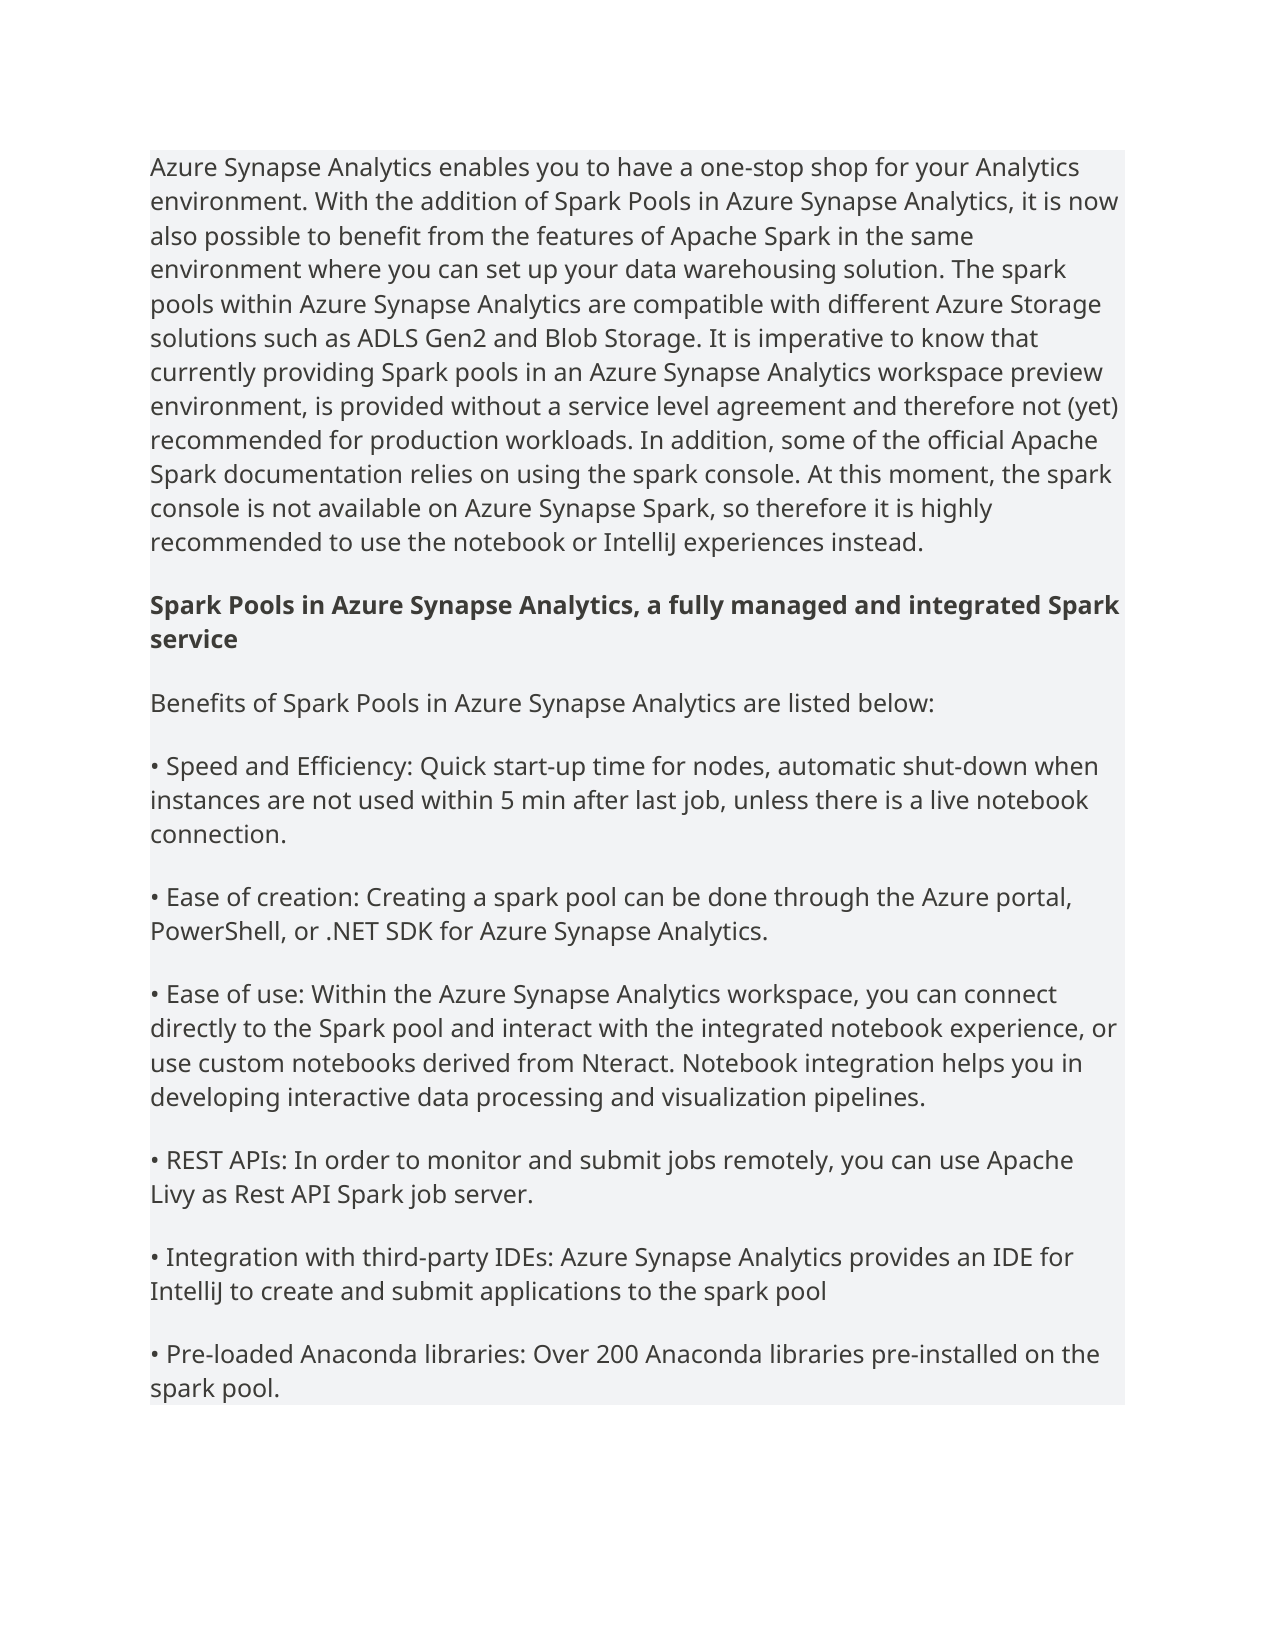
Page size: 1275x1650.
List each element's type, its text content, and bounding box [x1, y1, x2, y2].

text • Integration with third-party IDEs: Azure Synapse Analytics provides an IDE for IntelliJ to create and submit applications to the spark pool [150, 1240, 1125, 1308]
text • Ease of use: Within the Azure Synapse Analytics workspace, you can connect directly to the Spark pool and interact with the integrated notebook experience, or use custom notebooks derived from Nteract. Notebook integration helps you in developing interactive data processing and visualization pipelines. [150, 977, 1125, 1113]
text • Speed and Efficiency: Quick start-up time for nodes, automatic shut-down when instances are not used within 5 min after last job, unless there is a live notebook connection. [150, 748, 1125, 851]
text Spark Pools in Azure Synapse Analytics, a fully managed and integrated Spark service [150, 588, 1125, 656]
text Benefits of Spark Pools in Azure Synapse Analytics are listed below: [150, 685, 1125, 719]
text • Pre-loaded Anaconda libraries: Over 200 Anaconda libraries pre-installed on the spark pool. [150, 1337, 1125, 1405]
text • REST APIs: In order to monitor and submit jobs remotely, you can use Apache Livy as Rest API Spark job server. [150, 1142, 1125, 1211]
text • Ease of creation: Creating a spark pool can be done through the Azure portal, PowerShell, or .NET SDK for Azure Synapse Analytics. [150, 880, 1125, 948]
text Azure Synapse Analytics enables you to have a one-stop shop for your Analytics environment. With the addition of Spark Pools in Azure Synapse Analytics, it is now also possible to benefit from the features of Apache Spark in the same environment where you can set up your data warehousing solution. The spark pools within Azure Synapse Analytics are compatible with different Azure Storage solutions such as ADLS Gen2 and Blob Storage. It is imperative to know that currently providing Spark pools in an Azure Synapse Analytics workspace preview environment, is provided without a service level agreement and therefore not (yet) recommended for production workloads. In addition, some of the official Apache Spark documentation relies on using the spark console. At this moment, the spark console is not available on Azure Synapse Spark, so therefore it is highly recommended to use the notebook or IntelliJ experiences instead. [150, 150, 1125, 559]
